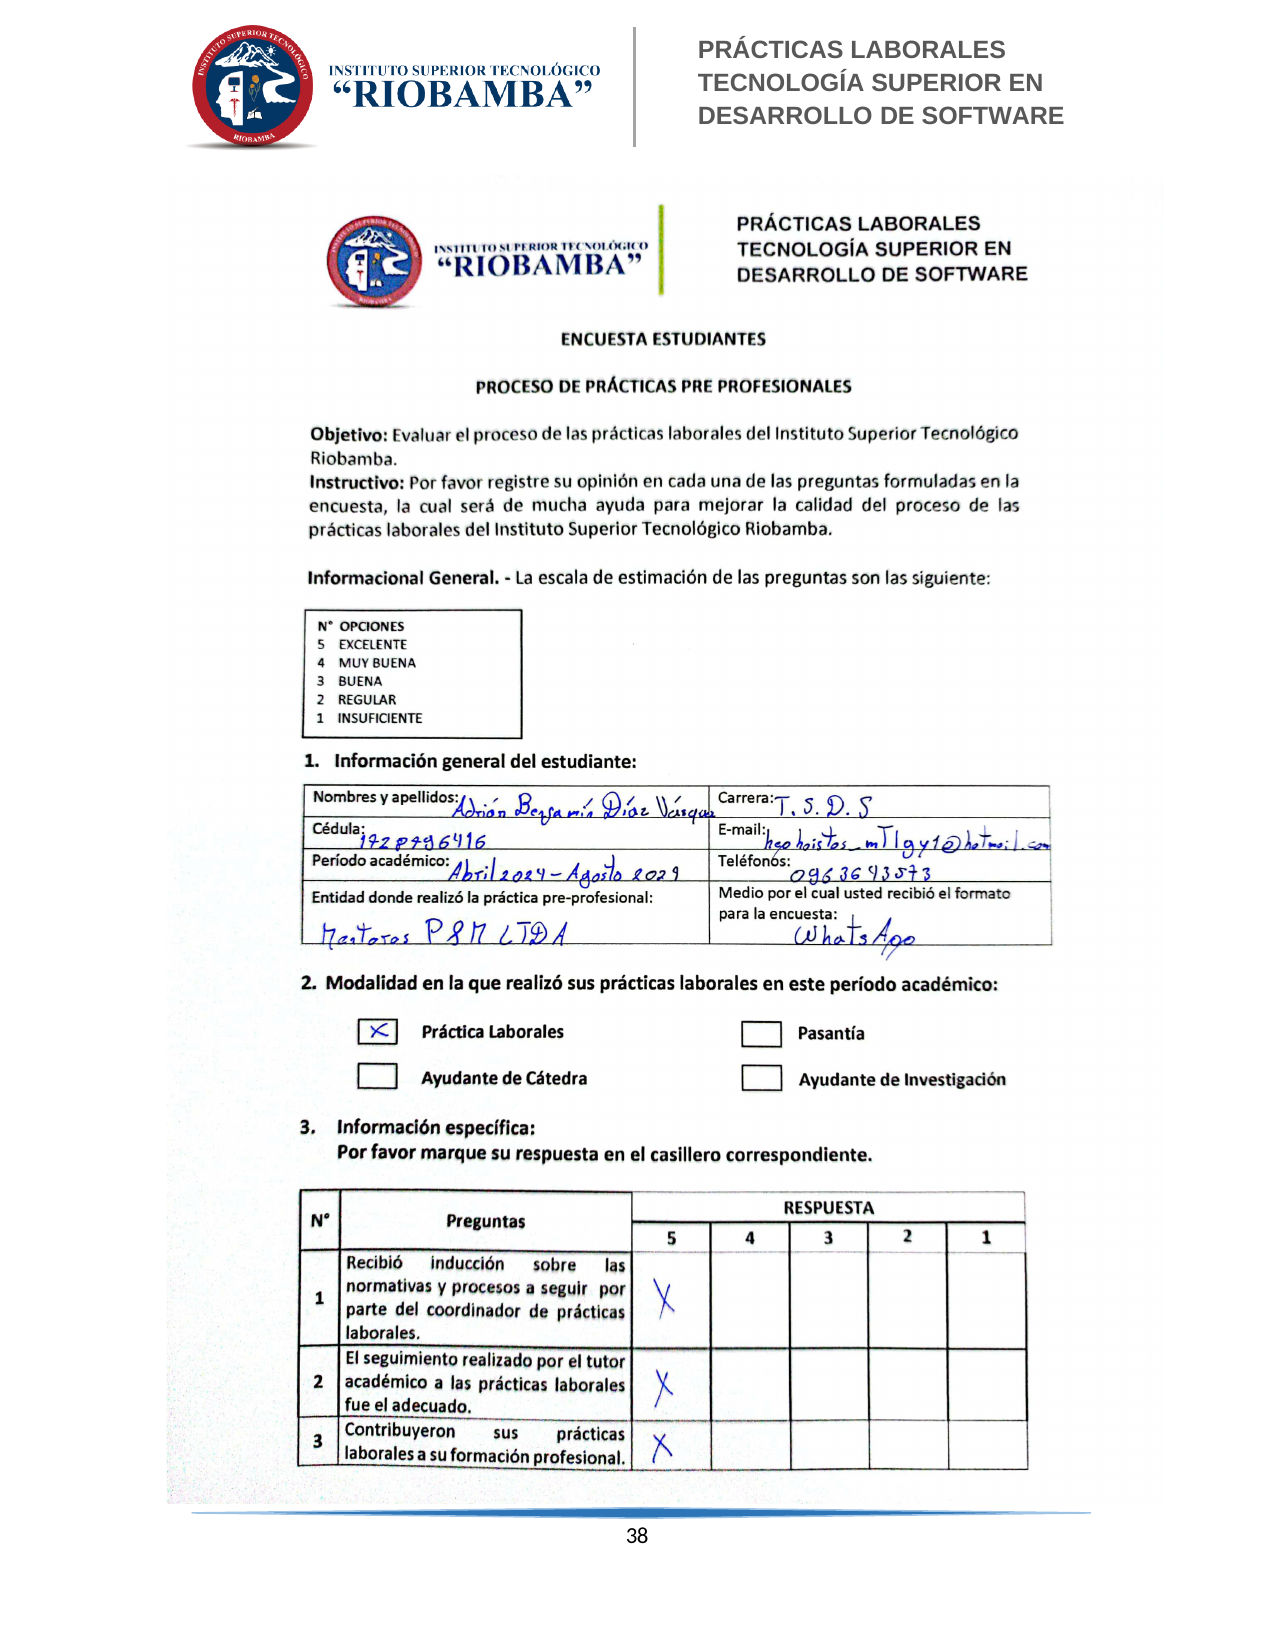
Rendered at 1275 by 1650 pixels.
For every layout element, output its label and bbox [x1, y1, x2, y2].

picture [179, 25, 600, 151]
picture [166, 175, 1164, 1504]
